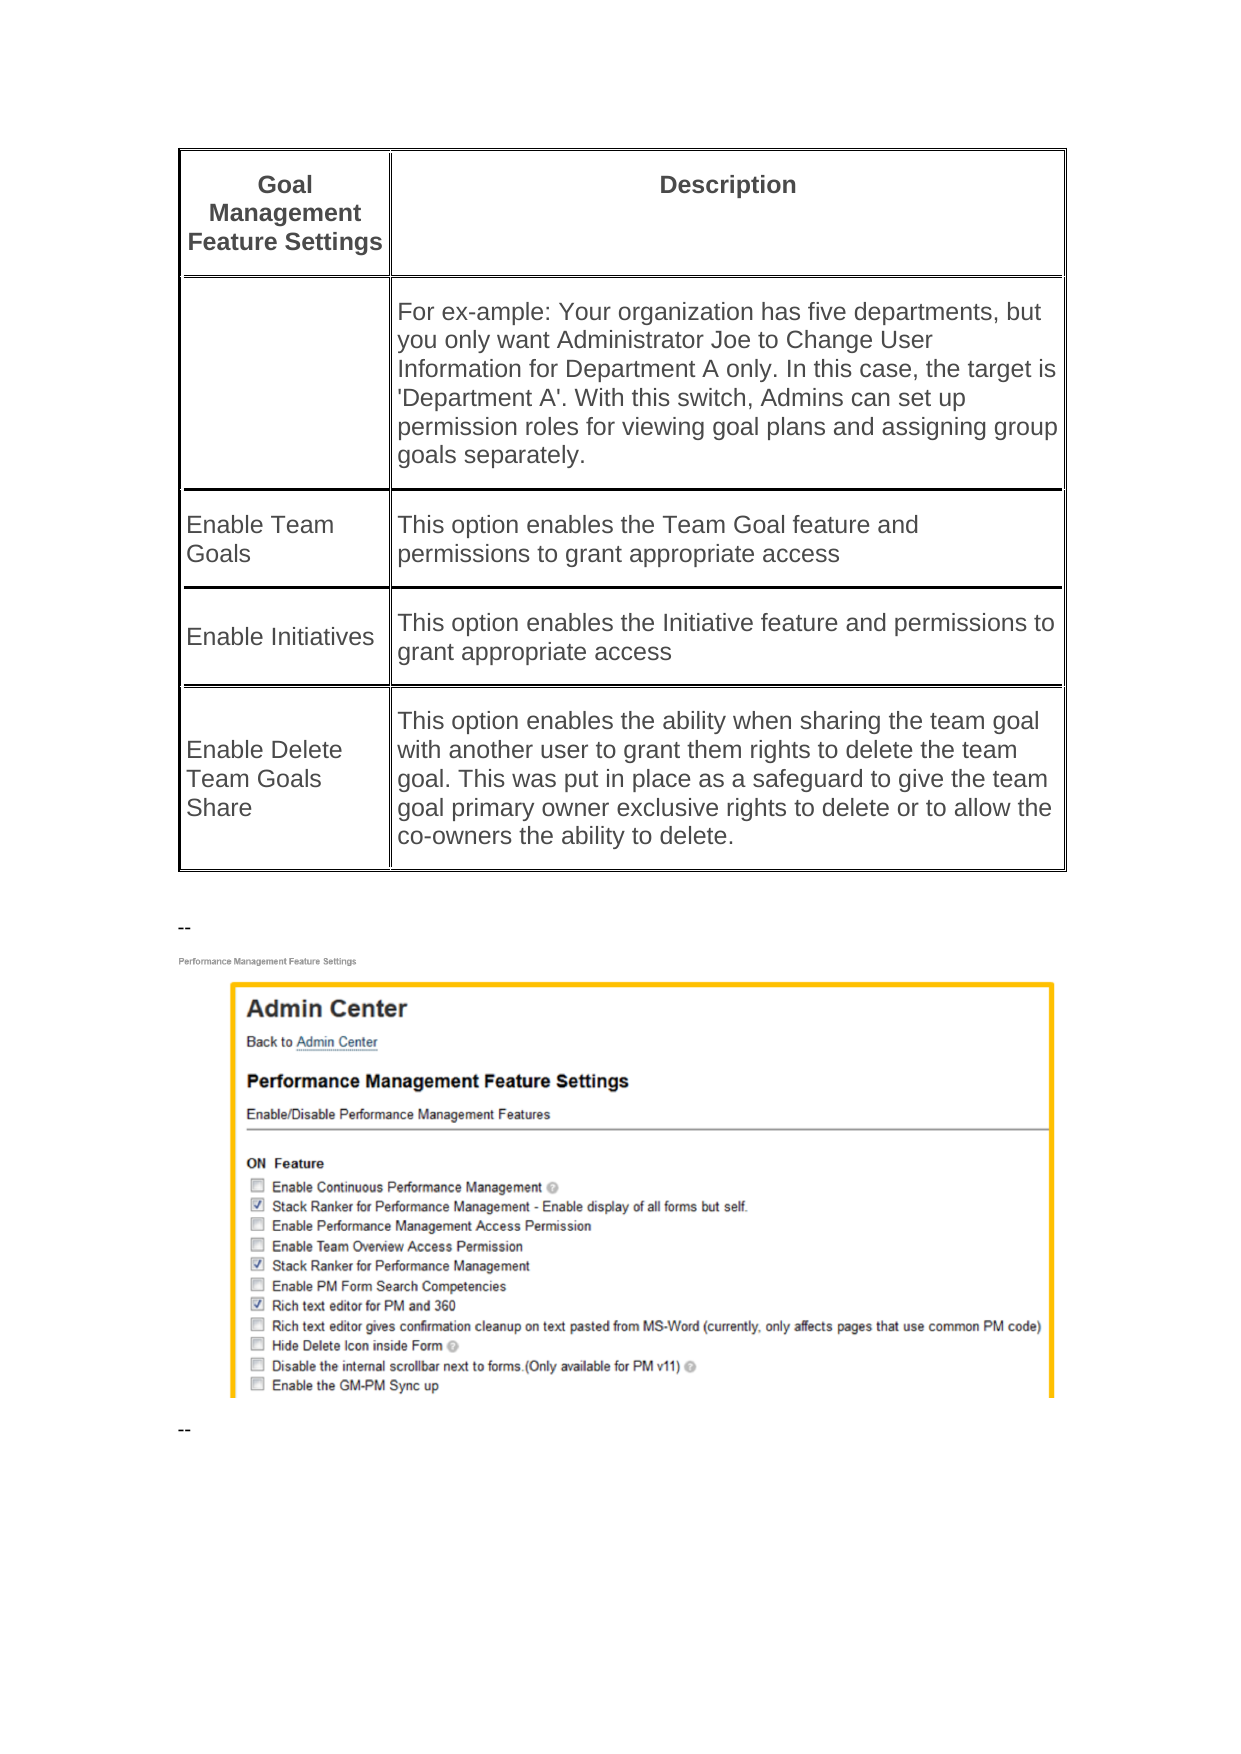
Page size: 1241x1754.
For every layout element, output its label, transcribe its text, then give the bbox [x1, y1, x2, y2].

table_header Description [391, 151, 1064, 274]
table_cell This option enables the Team Goal feature and permissions to grant appropriate access [392, 488, 1065, 586]
picture [177, 957, 1063, 1398]
text -- [177, 914, 1063, 938]
table_cell Enable Initiatives [181, 586, 389, 684]
table_cell This option enables the Initiative feature and permissions to grant appropriate access [392, 586, 1064, 684]
table_header Goal Management Feature Settings [181, 151, 391, 274]
table_cell Enable Team Goals [180, 488, 389, 586]
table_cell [392, 275, 1064, 488]
text -- [177, 1417, 1063, 1441]
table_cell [181, 275, 389, 488]
table_cell Enable Delete Team Goals Share [181, 684, 391, 869]
table_cell This option enables the ability when sharing the team goal with another user to grant them rights to delete the team goal. This was put in place as a safeguard to give the team goal primary owner exclusive rights to delete or to allow the co-owners the ability to delete. [391, 684, 1064, 869]
